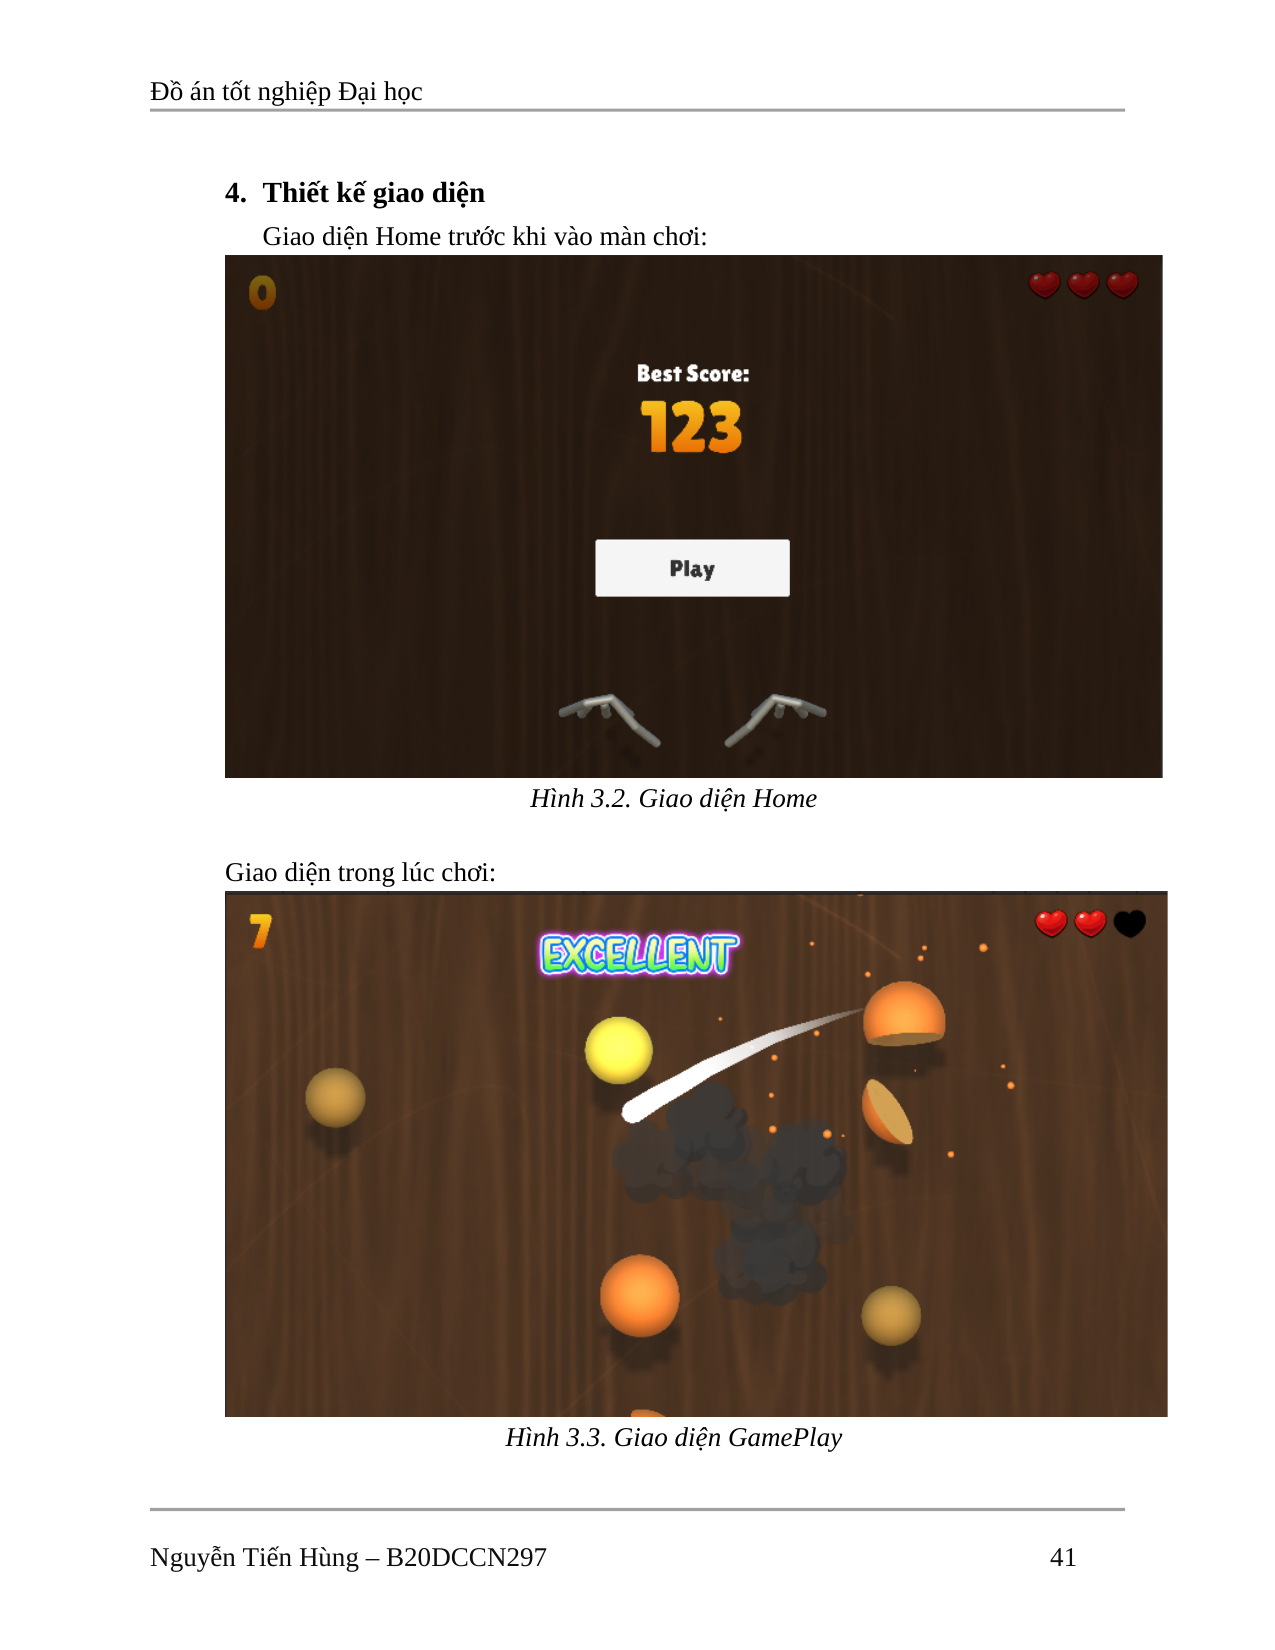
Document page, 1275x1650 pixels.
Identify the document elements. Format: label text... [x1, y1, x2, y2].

text Hình 3.2. Giao diện Home [150, 783, 1125, 814]
text Giao diện Home trước khi vào màn chơi: [225, 220, 1125, 251]
subtitle Thiết kế giao diện [225, 176, 1125, 209]
picture [225, 255, 1163, 778]
text Giao diện trong lúc chơi: [225, 856, 1125, 887]
text Hình 3.3. Giao diện GamePlay [150, 1422, 1125, 1453]
picture [225, 891, 1168, 1417]
